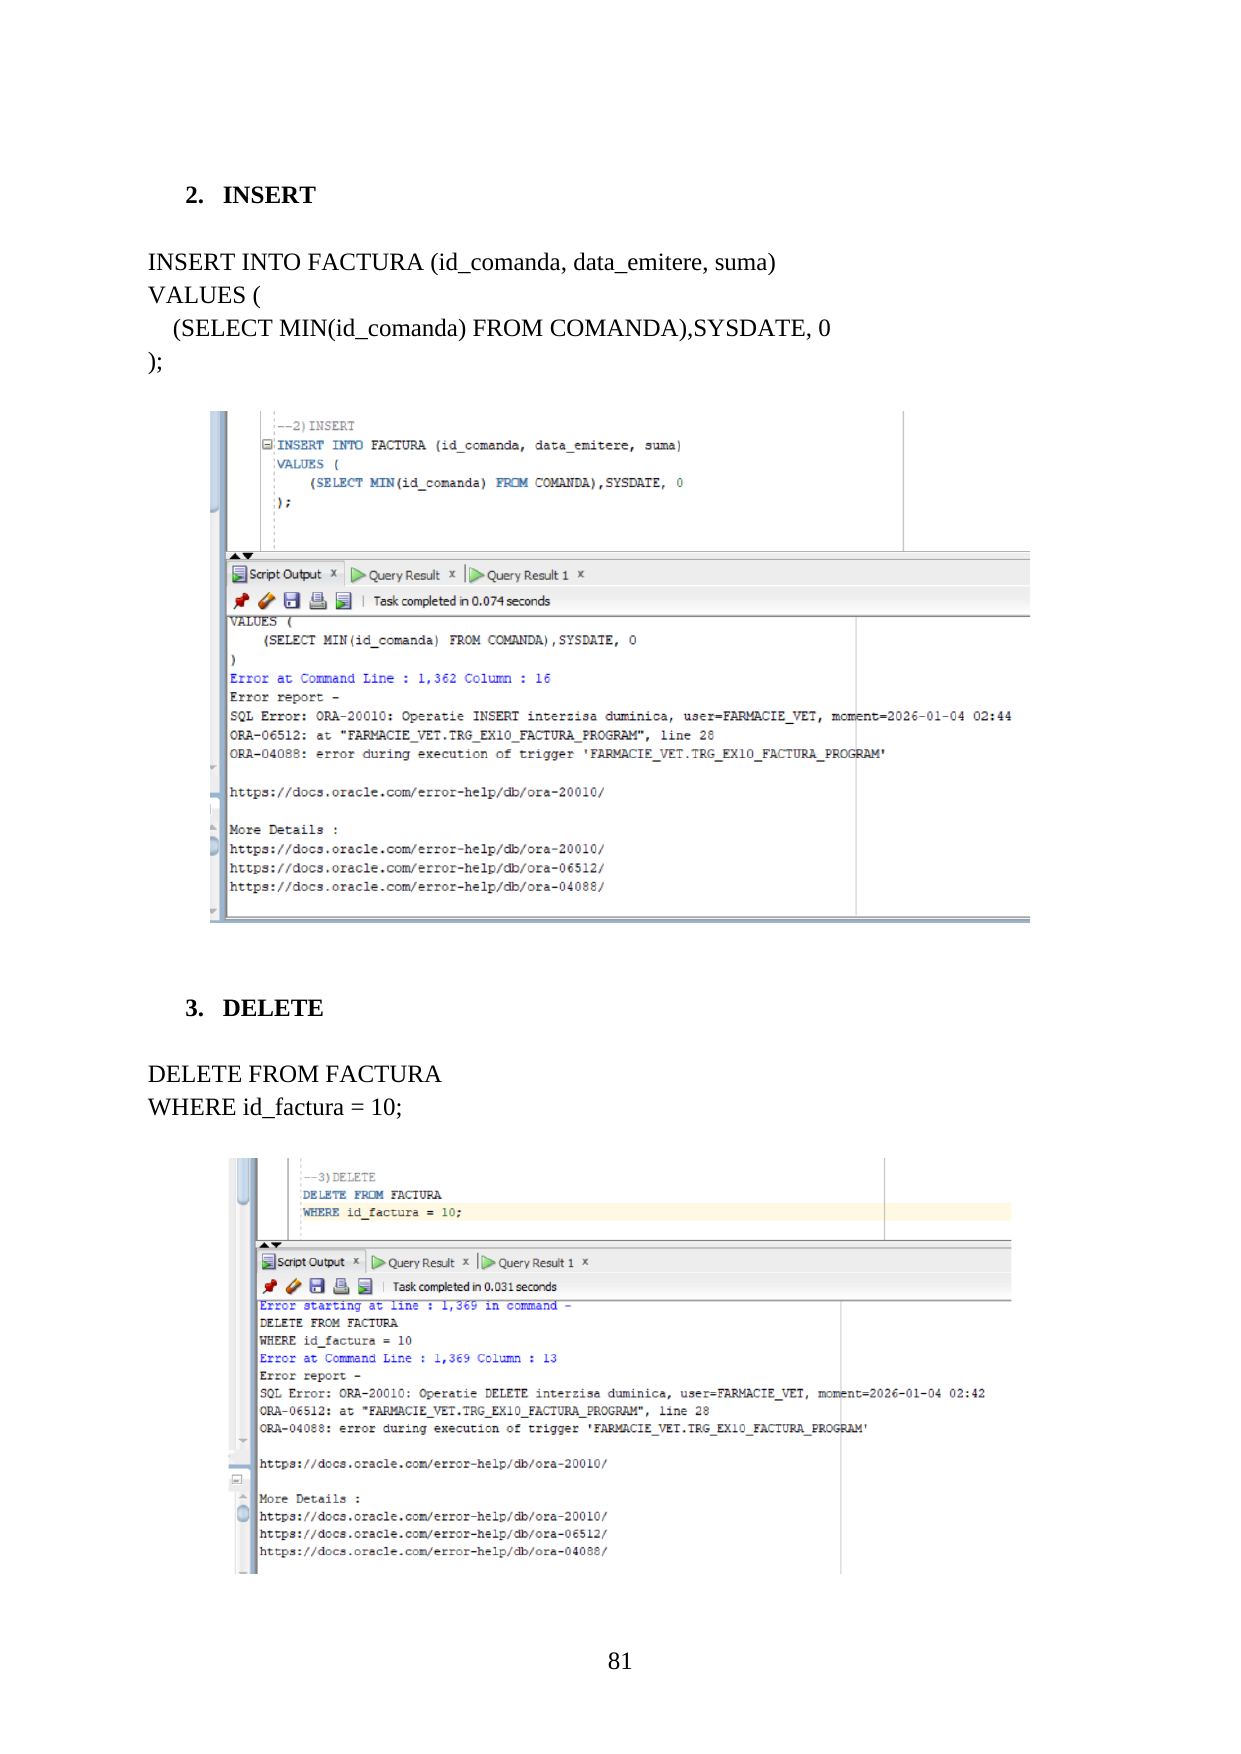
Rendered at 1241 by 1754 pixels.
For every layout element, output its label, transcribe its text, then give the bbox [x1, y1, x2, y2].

text INSERT INTO FACTURA (id_comanda, data_emitere, suma) [148, 247, 1093, 275]
text (SELECT MIN(id_comanda) FROM COMANDA),SYSDATE, 0 [148, 313, 1093, 341]
text VALUES ( [148, 280, 1093, 308]
text ); [148, 346, 1093, 374]
list INSERT [185, 181, 1093, 209]
text WHERE id_factura = 10; [148, 1092, 1093, 1121]
list DELETE [185, 993, 1093, 1022]
picture [228, 1158, 1012, 1574]
picture [210, 411, 1031, 923]
text DELETE FROM FACTURA [148, 1059, 1093, 1088]
